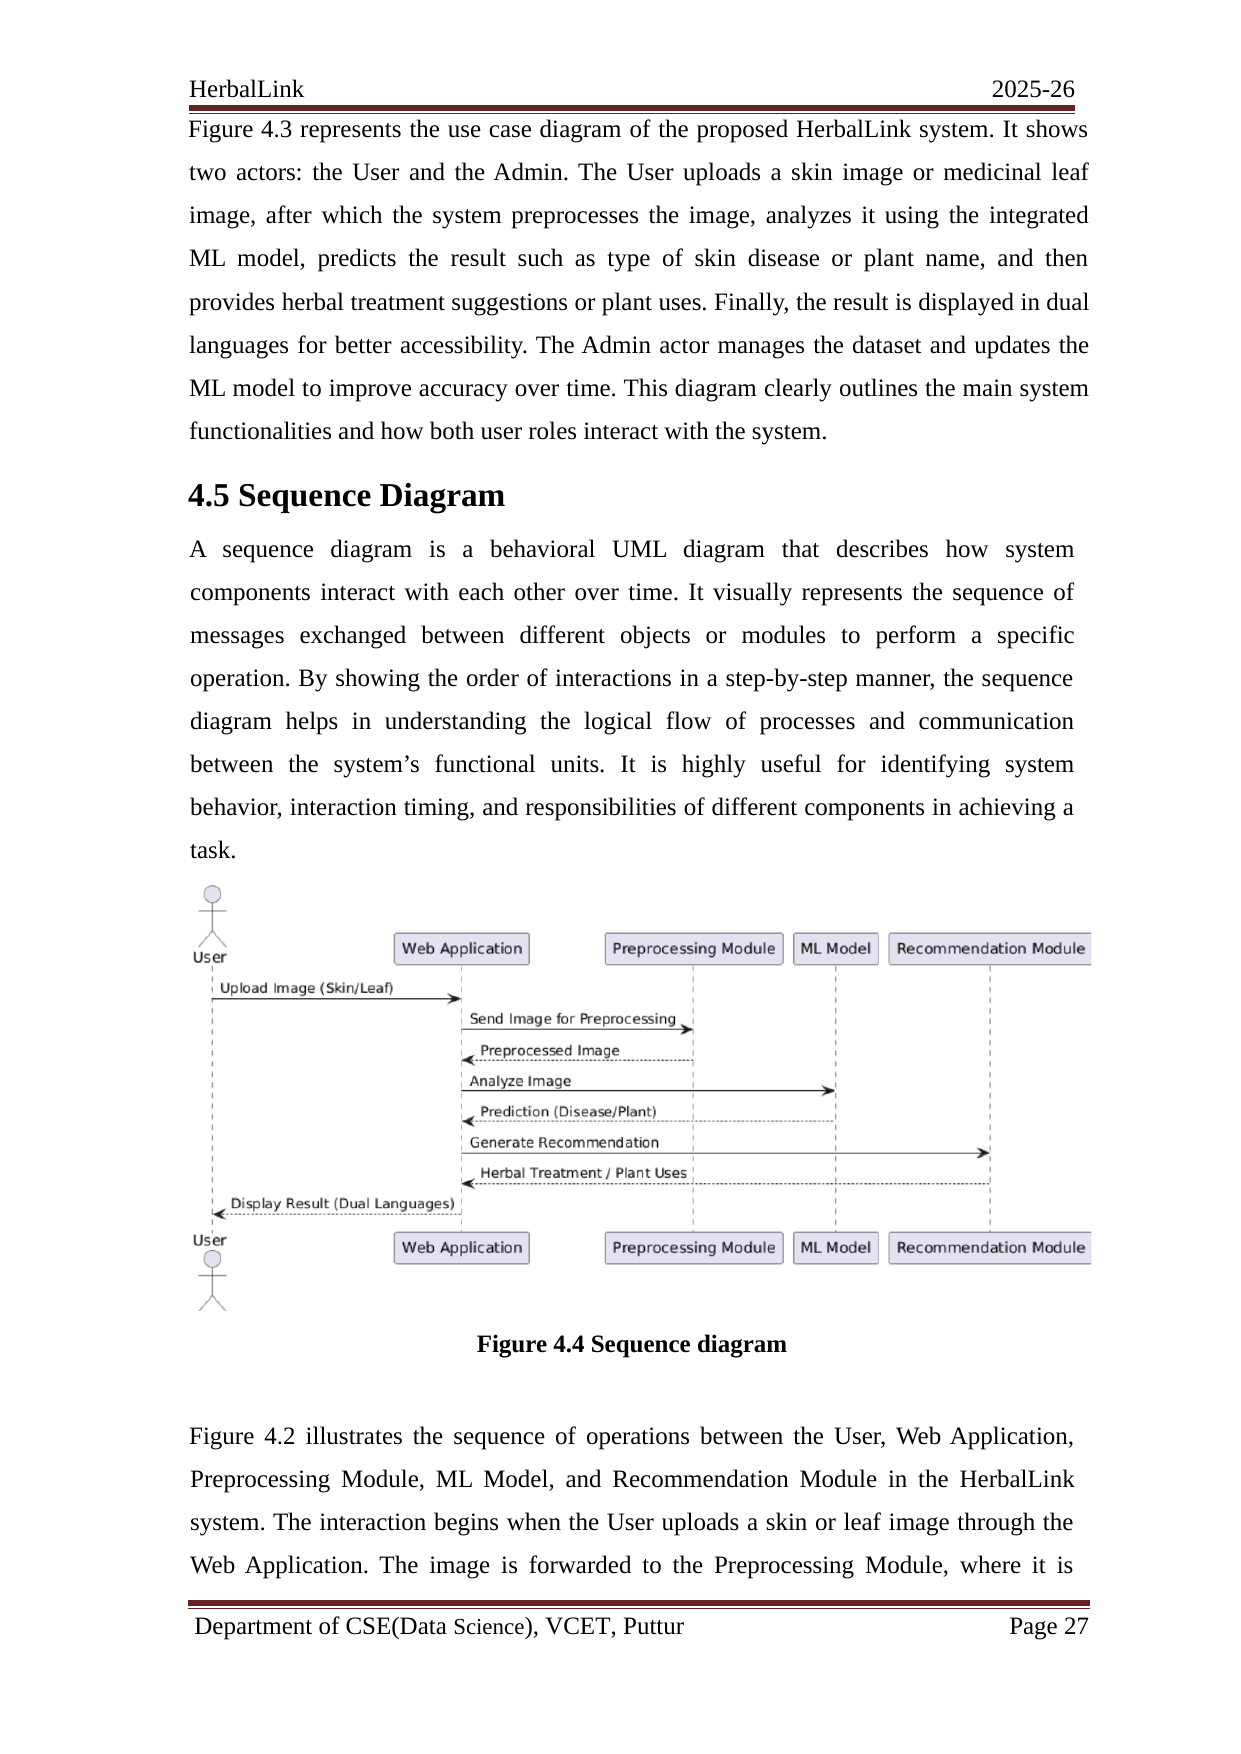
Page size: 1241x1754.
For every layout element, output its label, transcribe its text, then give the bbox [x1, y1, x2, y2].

picture [188, 882, 1092, 1311]
text A sequence diagram is a behavioral UML diagram that describes how system components interact with each other over time. It visually represents the sequence of messages exchanged between different objects or modules to perform a specific operation. By showing the order of interactions in a step-by-step manner, the sequence diagram helps in understanding the logical flow of processes and communication between the system’s functional units. It is highly useful for identifying system behavior, interaction timing, and responsibilities of different components in achieving a task. [189, 534, 1075, 864]
text Figure 4.3 represents the use case diagram of the proposed HerbalLink system. It shows two actors: the User and the Admin. The User uploads a skin image or medicinal leaf image, after which the system preprocesses the image, analyzes it using the integrated ML model, predicts the result such as type of skin disease or plant name, and then provides herbal treatment suggestions or plant uses. Finally, the result is displayed in dual languages for better accessibility. The Admin actor manages the dataset and updates the ML model to improve accuracy over time. This diagram clearly outlines the main system functionalities and how both user roles interact with the system. [188, 114, 1090, 445]
text Figure 4.4 Sequence diagram [189, 1329, 1075, 1358]
subtitle 4.5 Sequence Diagram [188, 476, 1090, 514]
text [189, 1421, 1075, 1579]
